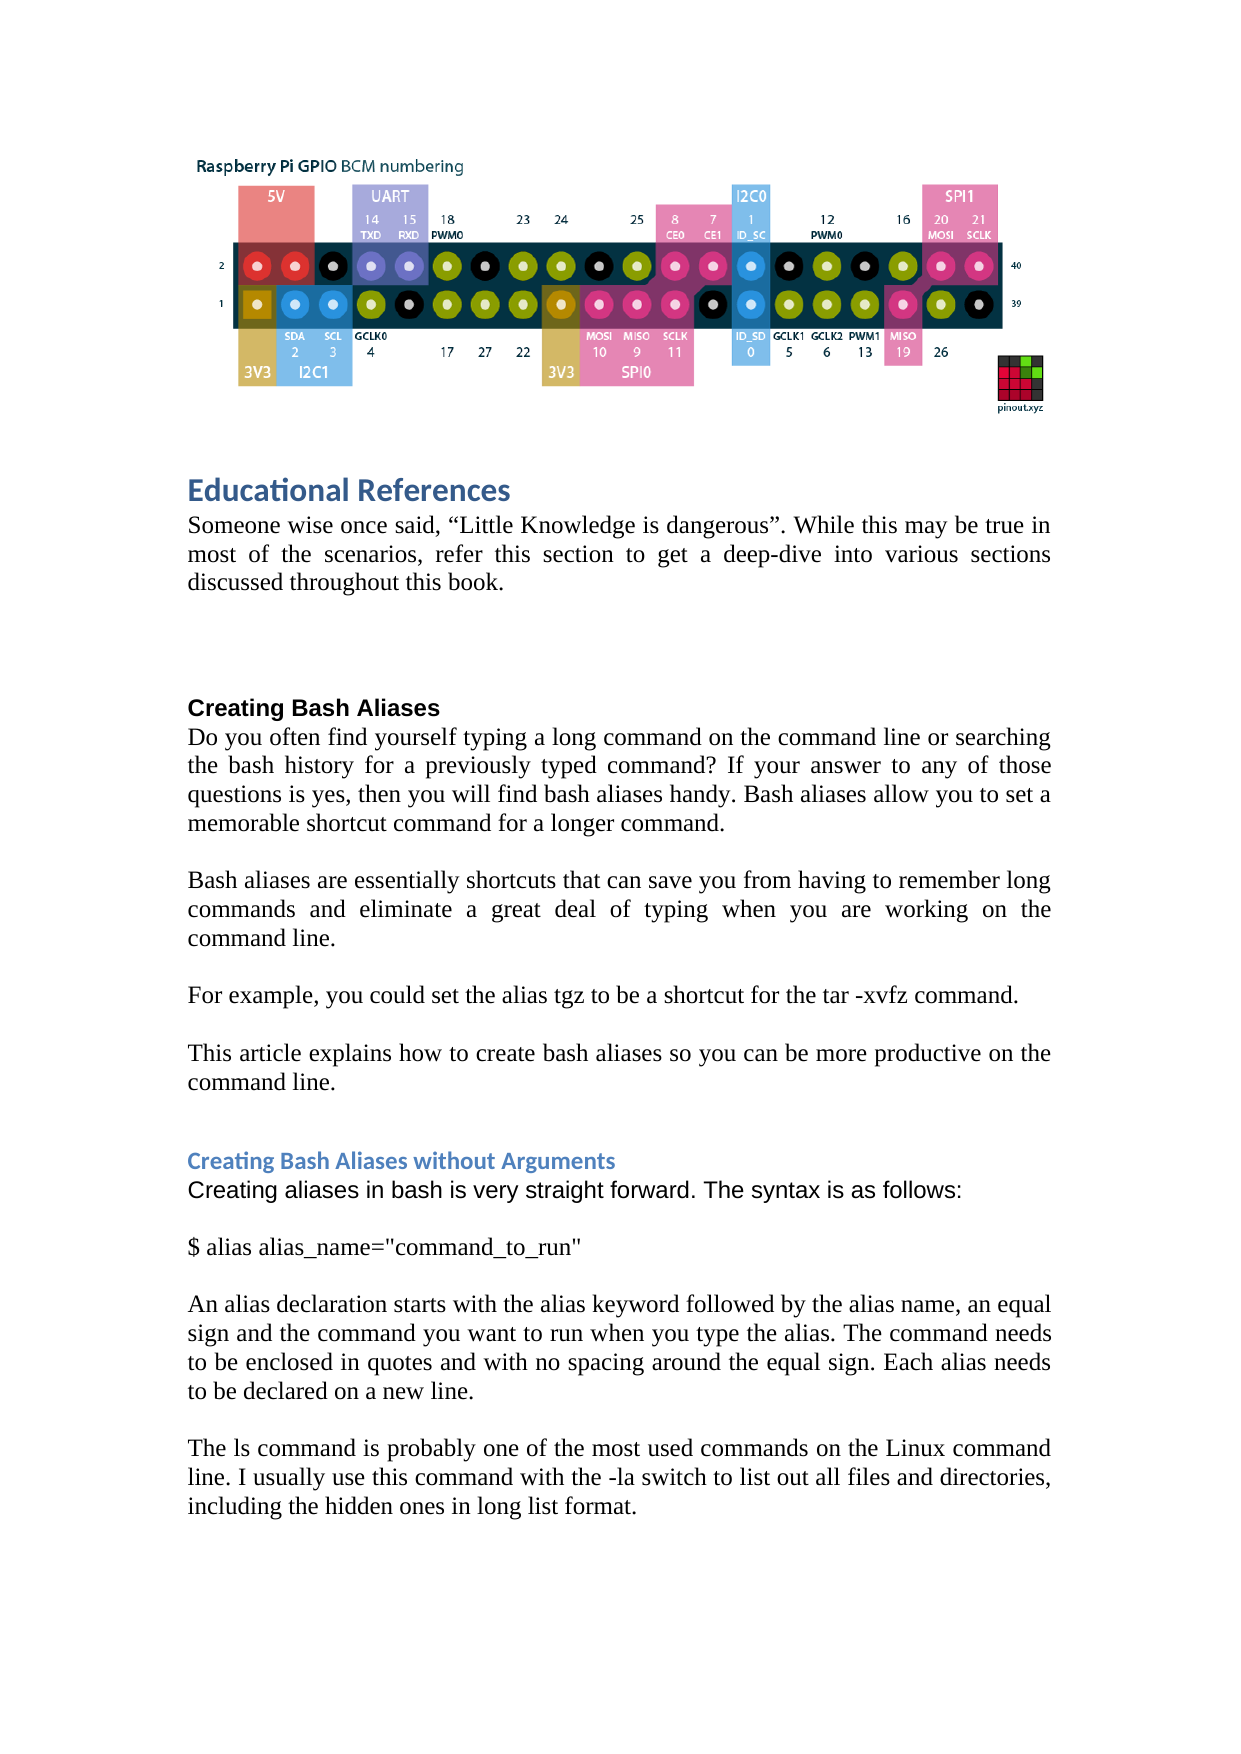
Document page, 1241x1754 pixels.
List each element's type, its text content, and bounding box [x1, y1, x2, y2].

picture [187, 150, 1052, 420]
text The ls command is probably one of the most used commands on the Linux command line. I usually use this command with the -la switch to list out all files and directories, including the hidden ones in long list format. [187, 1433, 1053, 1519]
text Creating aliases in bash is very straight forward. The syntax is as follows: [187, 1176, 1053, 1203]
text Bash aliases are essentially shortcuts that can save you from having to remember long commands and eliminate a great deal of typing when you are working on the command line. [187, 866, 1053, 952]
text Do you often find yourself typing a long command on the command line or searching the bash history for a previously typed command? If your answer to any of those questions is yes, then you will find bash aliases handy. Bash aliases allow you to set a memorable shortcut command for a longer command. [187, 722, 1053, 837]
text This article explains how to create bash aliases so you can be more productive on the command line. [187, 1038, 1053, 1096]
text $ alias alias_name="command_to_run" [187, 1232, 1053, 1261]
text Someone wise once said, “Little Knowledge is dangerous”. While this may be true in most of the scenarios, refer this section to get a deep-dive into various sections discussed throughout this book. [187, 510, 1053, 596]
text For example, you could set the alias tgz to be a shortcut for the tar -xvfz command. [187, 981, 1053, 1009]
subtitle Creating Bash Aliases without Arguments [187, 1145, 1053, 1176]
subtitle Creating Bash Aliases [187, 694, 1053, 722]
text An alias declaration starts with the alias keyword followed by the alias name, an equal sign and the command you want to run when you type the alias. The command needs to be enclosed in quotes and with no spacing around the equal sign. Each alias needs to be declared on a new line. [187, 1289, 1053, 1404]
subtitle Educational References [187, 469, 1053, 510]
